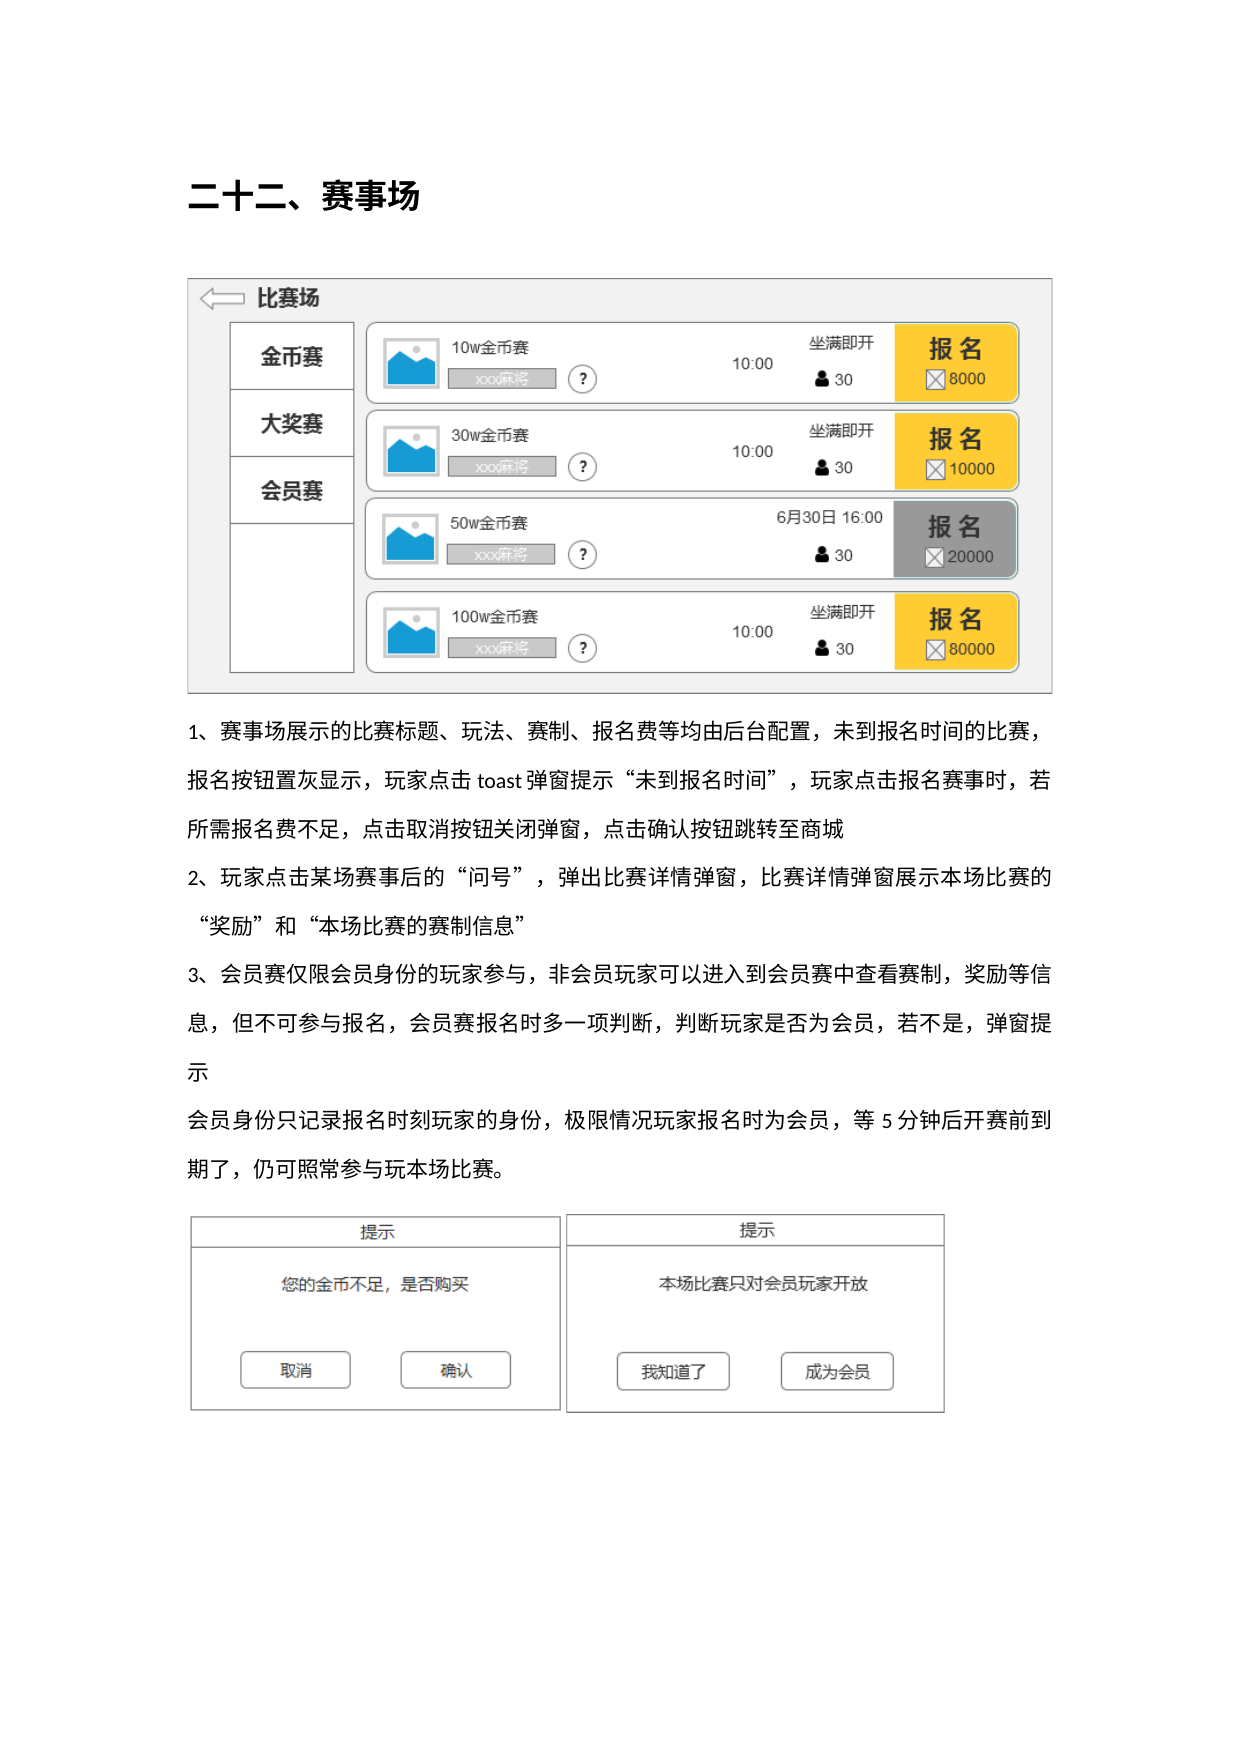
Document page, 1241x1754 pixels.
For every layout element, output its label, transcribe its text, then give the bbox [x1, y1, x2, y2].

list 赛事场展示的比赛标题、玩法、赛制、报名费等均由后台配置，未到报名时间的比赛，报名按钮置灰显示，玩家点击toast弹窗提示“未到报名时间”，玩家点击报名赛事时，若所需报名费不足，点击取消按钮关闭弹窗，点击确认按钮跳转至商城 [187, 714, 1053, 844]
picture [187, 278, 1053, 694]
list 玩家点击某场赛事后的“问号”，弹出比赛详情弹窗，比赛详情弹窗展示本场比赛的“奖励”和“本场比赛的赛制信息” [187, 860, 1053, 941]
picture [187, 1214, 945, 1413]
list 会员身份只记录报名时刻玩家的身份，极限情况玩家报名时为会员，等5分钟后开赛前到期了，仍可照常参与玩本场比赛。 [187, 1103, 1053, 1184]
list 会员赛仅限会员身份的玩家参与，非会员玩家可以进入到会员赛中查看赛制，奖励等信息，但不可参与报名，会员赛报名时多一项判断，判断玩家是否为会员，若不是，弹窗提示 [187, 957, 1053, 1087]
subtitle 二十二、赛事场 [187, 162, 1053, 227]
